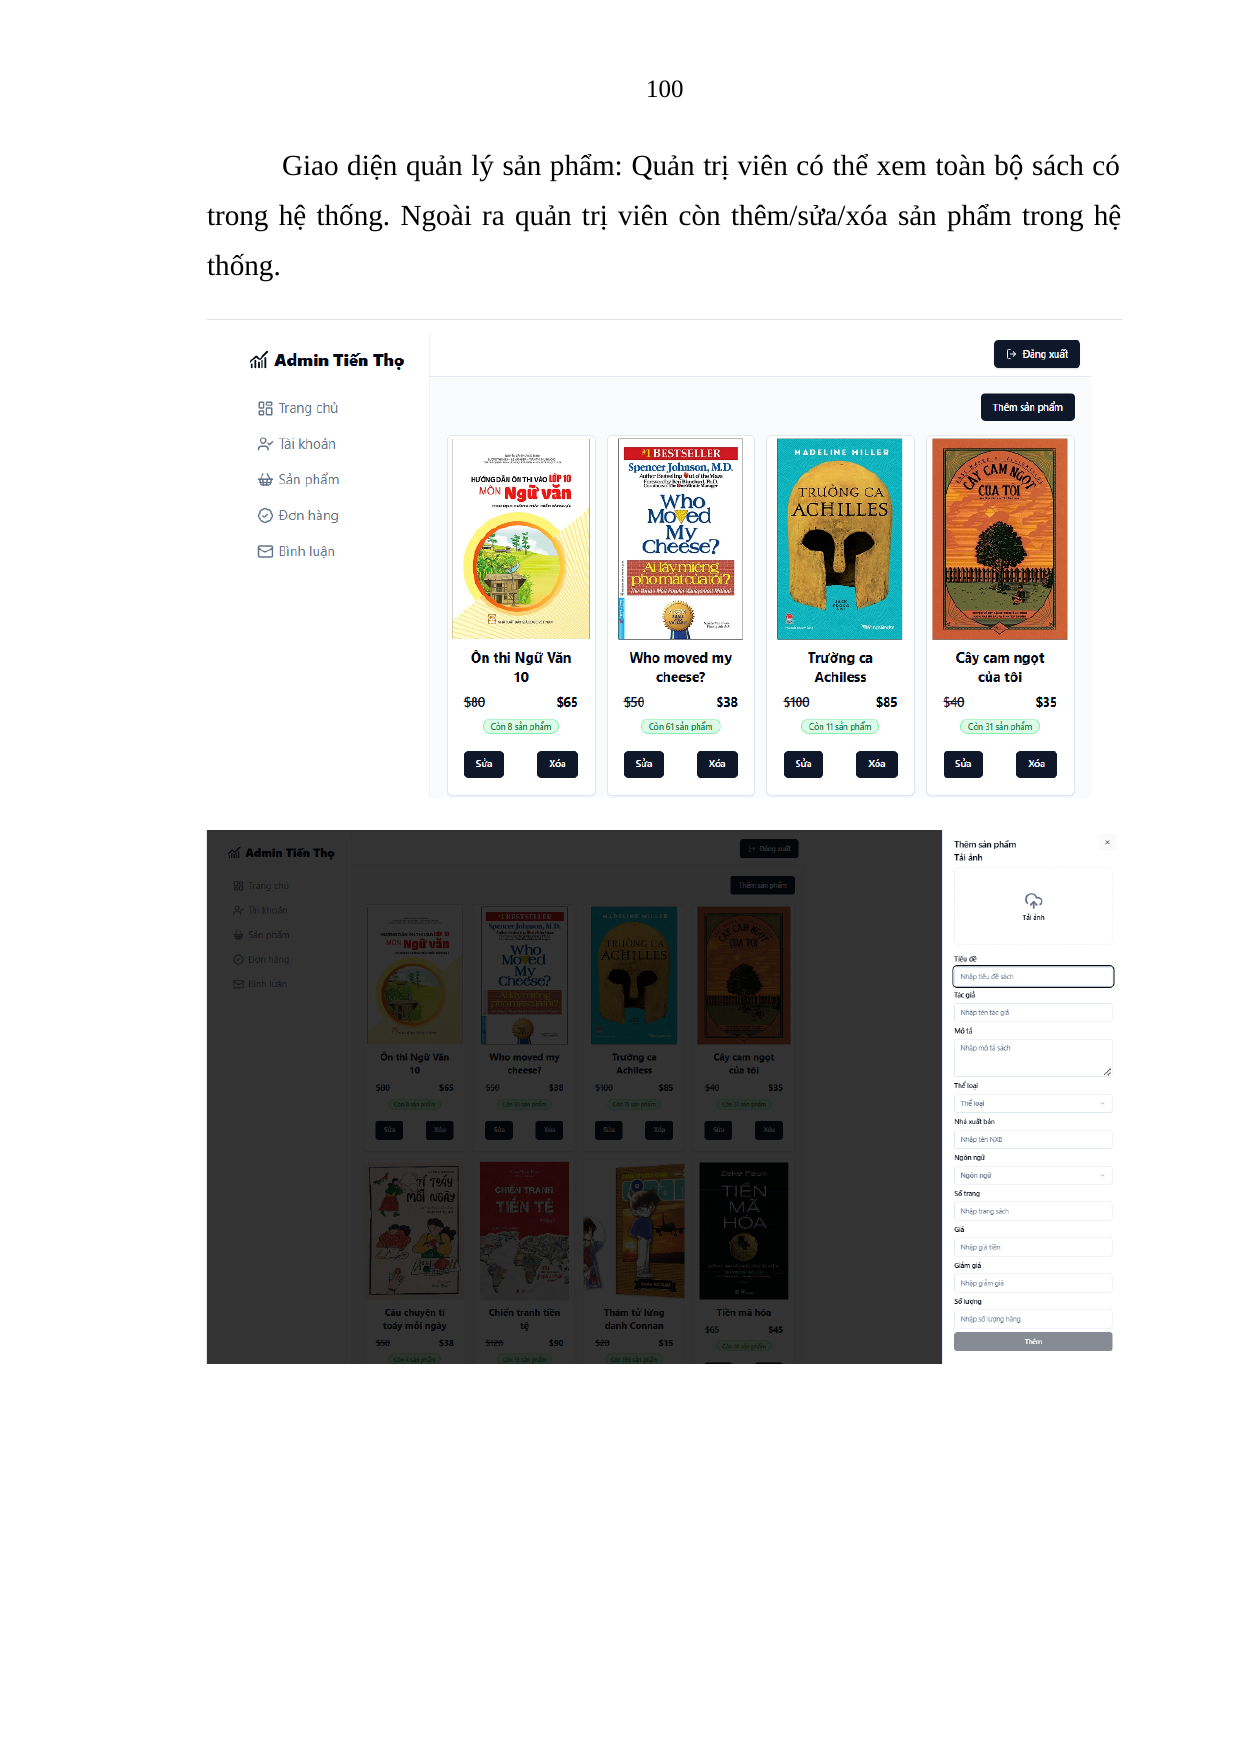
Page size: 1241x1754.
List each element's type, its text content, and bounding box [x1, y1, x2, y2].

picture [206, 315, 1123, 798]
text Giao diện quản lý sản phẩm: Quản trị viên có thể xem toàn bộ sách có trong hệ thống. Ngoài ra quản trị viên còn thêm/sửa/xóa sản phẩm trong hệ thống. [207, 148, 1122, 282]
picture [206, 830, 1123, 1364]
